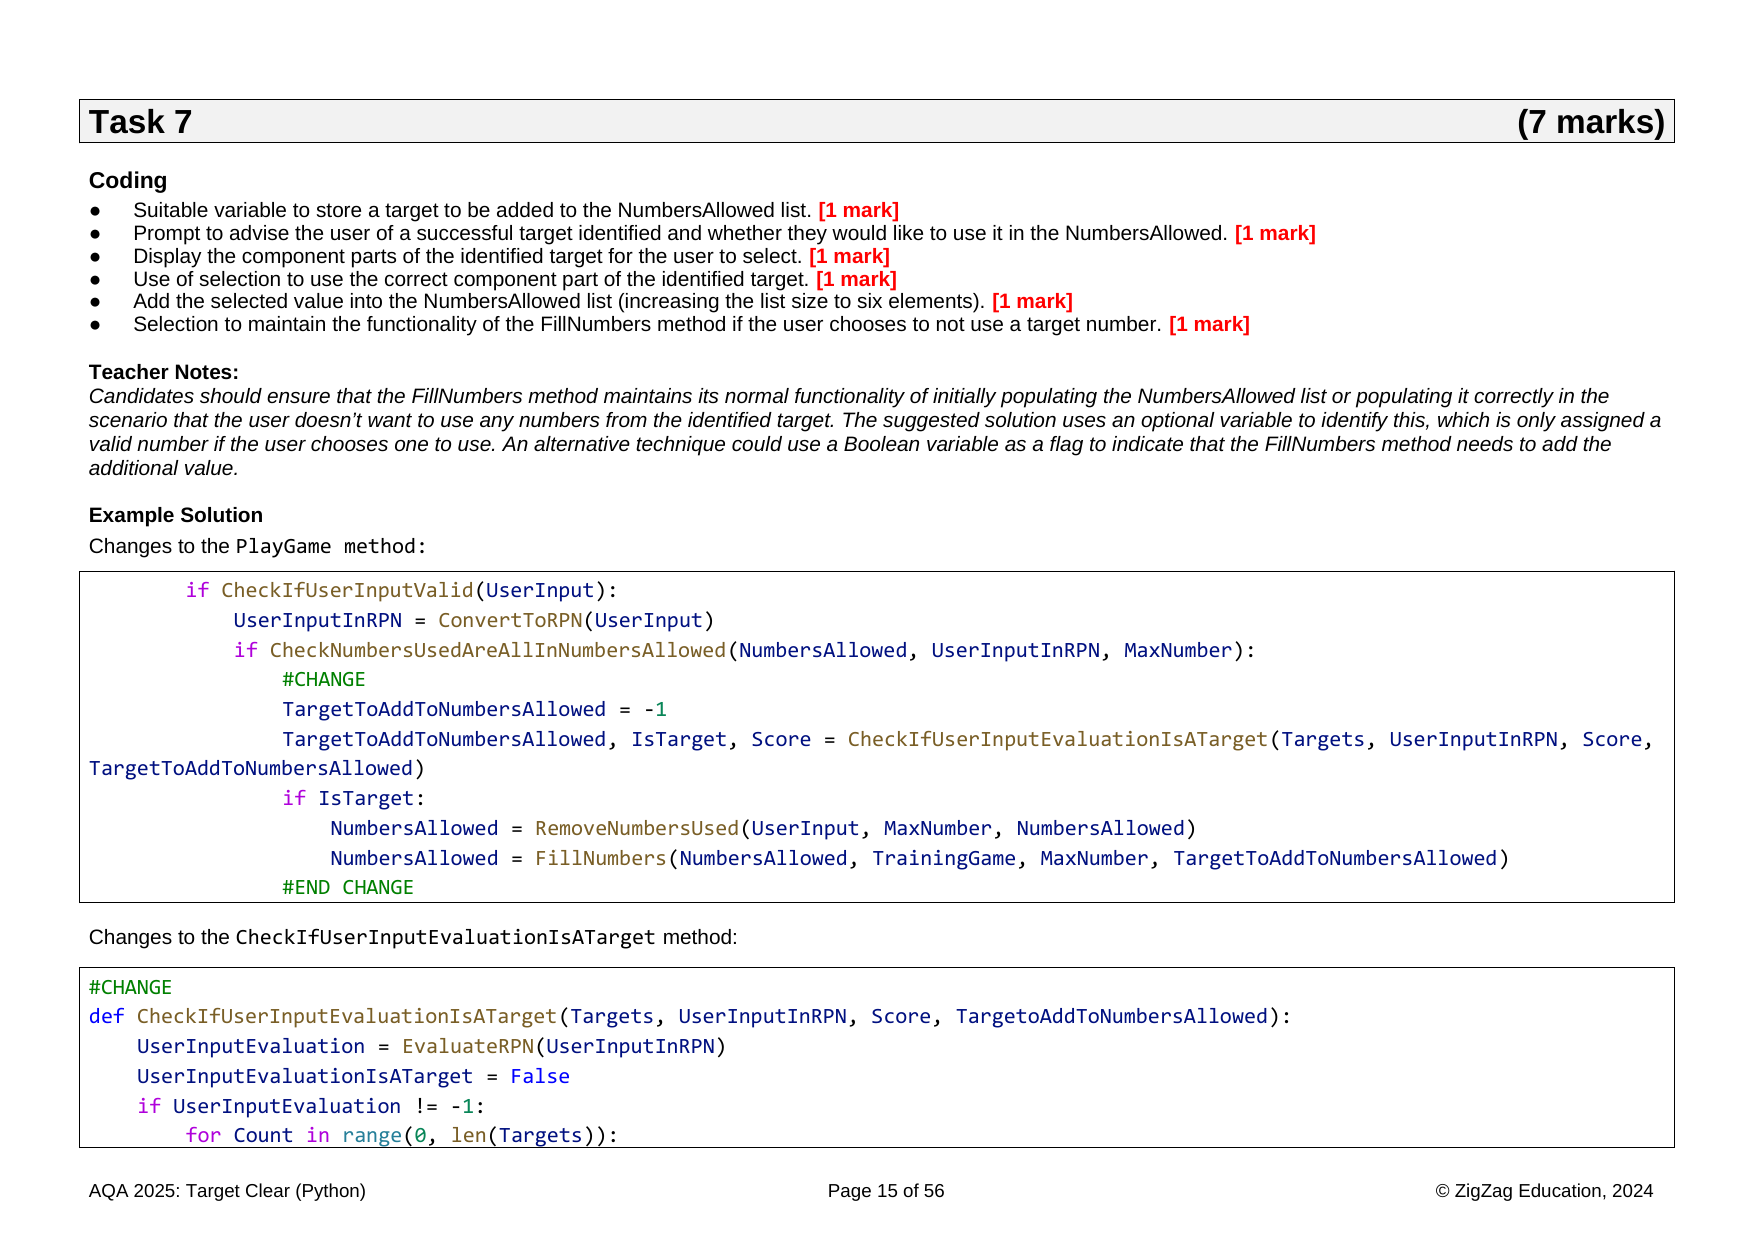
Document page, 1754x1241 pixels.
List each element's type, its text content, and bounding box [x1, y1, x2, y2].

text #CHANGE [80, 968, 1674, 1000]
text UserInputEvaluationIsATarget = False [89, 1059, 1665, 1089]
text if CheckIfUserInputValid(UserInput): [80, 572, 1674, 603]
text Changes to the CheckIfUserInputEvaluationIsATarget method: [89, 903, 1665, 950]
text Candidates should ensure that the FillNumbers method maintains its normal functionality of initially populating the NumbersAllowed list or populating it correctly in the scenario that the user doesn’t want to use any numbers from the identified target. The suggested solution uses an optional variable to identify this, which is only assigned a valid number if the user chooses one to use. An alternative technique could use a Boolean variable as a flag to indicate that the FillNumbers method needs to add the additional value. [89, 384, 1665, 480]
text TargetToAddToNumbersAllowed = -1 [89, 692, 1665, 722]
list Prompt to advise the user of a successful target identified and whether they would like to use it in the NumbersAllowed. [1 mark] [89, 222, 1665, 245]
text #CHANGE [89, 663, 1665, 692]
text for Count in range(0, len(Targets)): [89, 1119, 1665, 1147]
subtitle Task 7 (7 marks) [80, 100, 1674, 142]
list Use of selection to use the correct component part of the identified target. [1 mark] [89, 268, 1665, 291]
text def CheckIfUserInputEvaluationIsATarget(Targets, UserInputInRPN, Score, TargetoAddToNumbersAllowed): [89, 1000, 1665, 1029]
list Add the selected value into the NumbersAllowed list (increasing the list size to six elements). [1 mark] [89, 291, 1665, 313]
text if UserInputEvaluation != -1: [89, 1089, 1665, 1119]
text Teacher Notes: [89, 360, 1665, 384]
subtitle Example Solution [89, 505, 1665, 527]
text if CheckNumbersUsedAreAllInNumbersAllowed(NumbersAllowed, UserInputInRPN, MaxNumber): [89, 633, 1665, 663]
list Display the component parts of the identified target for the user to select. [1 mark] [89, 245, 1665, 268]
text Changes to the PlayGame method: [89, 534, 1665, 558]
text NumbersAllowed = FillNumbers(NumbersAllowed, TrainingGame, MaxNumber, TargetToAddToNumbersAllowed) [89, 841, 1665, 867]
text if IsTarget: [89, 781, 1665, 811]
text #END CHANGE [80, 867, 1674, 902]
text UserInputEvaluation = EvaluateRPN(UserInputInRPN) [89, 1029, 1665, 1059]
text NumbersAllowed = RemoveNumbersUsed(UserInput, MaxNumber, NumbersAllowed) [89, 811, 1665, 841]
list Selection to maintain the functionality of the FillNumbers method if the user chooses to not use a target number. [1 mark] [89, 313, 1665, 336]
subtitle Coding [89, 168, 1665, 193]
text TargetToAddToNumbersAllowed, IsTarget, Score = CheckIfUserInputEvaluationIsATarget(Targets, UserInputInRPN, Score, TargetToAddToNumbersAllowed) [89, 722, 1665, 781]
text UserInputInRPN = ConvertToRPN(UserInput) [89, 603, 1665, 633]
list Suitable variable to store a target to be added to the NumbersAllowed list. [1 mark] [89, 200, 1665, 222]
